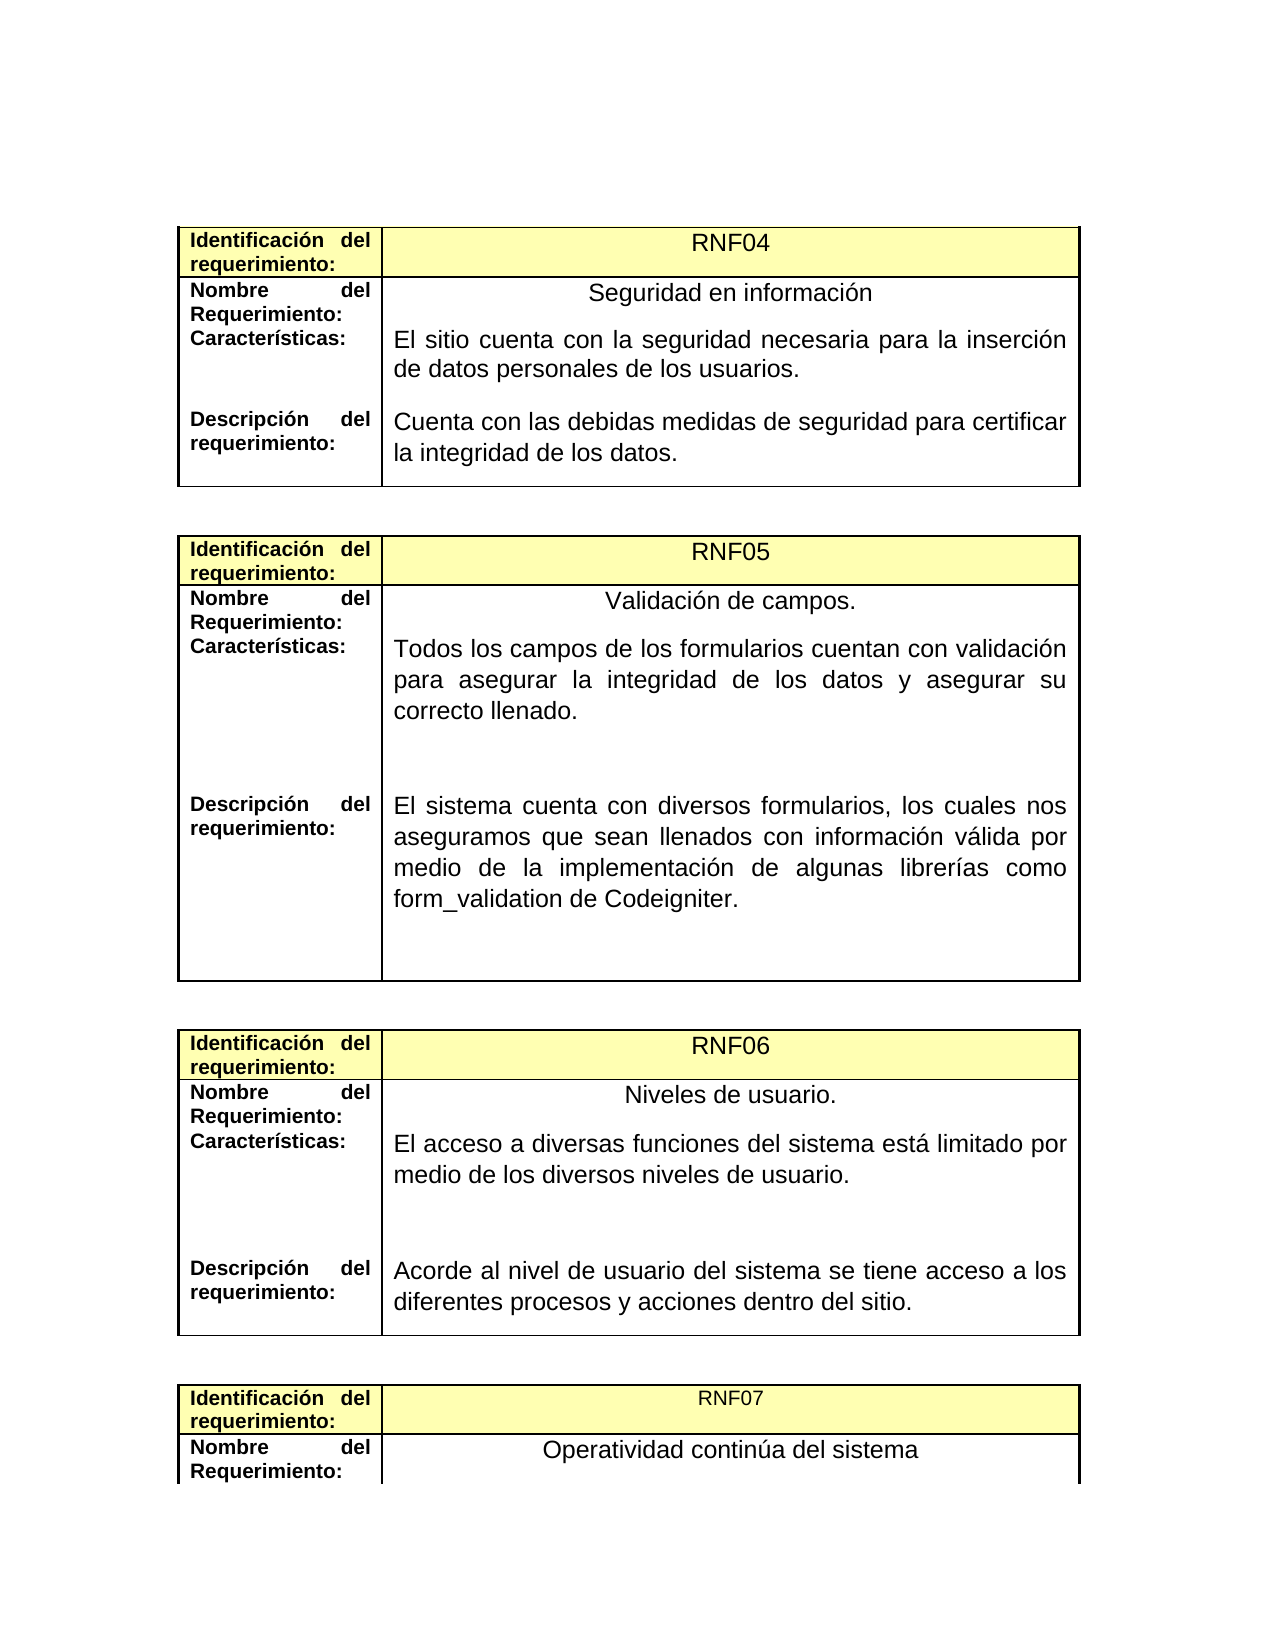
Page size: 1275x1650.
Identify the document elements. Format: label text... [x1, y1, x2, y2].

table_cell Cuenta con las debidas medidas de seguridad para certificar la integridad de los datos. [383, 407, 1078, 486]
table_cell El sistema cuenta con diversos formularios, los cuales nos aseguramos que sean llenados con información válida por medio de la implementación de algunas librerías como form_validation de Codeigniter. [383, 791, 1078, 980]
table_header RNF05 [383, 537, 1078, 584]
table_cell Acorde al nivel de usuario del sistema se tiene acceso a los diferentes procesos y acciones dentro del sitio. [383, 1256, 1078, 1334]
table_header RNF04 [383, 228, 1078, 276]
table_cell Nombre del Requerimiento: [180, 1435, 381, 1484]
table_cell Descripción del requerimiento: [180, 791, 381, 980]
table_cell El acceso a diversas funciones del sistema está limitado por medio de los diversos niveles de usuario. [383, 1129, 1078, 1256]
table_cell Niveles de usuario. [383, 1080, 1078, 1129]
table_header Identificación del requerimiento: [180, 537, 381, 584]
table_header Identificación del requerimiento: [180, 1386, 381, 1433]
table_cell Nombre del Requerimiento: [180, 1080, 381, 1129]
table_cell Características: [180, 1129, 381, 1256]
table_cell Validación de campos. [383, 586, 1078, 634]
table_header Identificación del requerimiento: [180, 228, 381, 276]
table_cell Todos los campos de los formularios cuentan con validación para asegurar la integridad de los datos y asegurar su correcto llenado. [383, 634, 1078, 791]
table_cell Seguridad en información [383, 278, 1078, 325]
table_cell Descripción del requerimiento: [180, 407, 381, 486]
table_cell Descripción del requerimiento: [180, 1256, 381, 1334]
table_cell Características: [180, 325, 381, 407]
table_cell Nombre del Requerimiento: [180, 586, 381, 634]
table_cell El sitio cuenta con la seguridad necesaria para la inserción de datos personales de los usuarios. [383, 325, 1078, 407]
table_cell Operatividad continúa del sistema [383, 1435, 1078, 1484]
table_cell Nombre del Requerimiento: [180, 278, 381, 325]
table_header RNF07 [383, 1386, 1078, 1433]
table_header RNF06 [383, 1031, 1078, 1079]
table_header Identificación del requerimiento: [180, 1031, 381, 1079]
table_cell Características: [180, 634, 381, 791]
